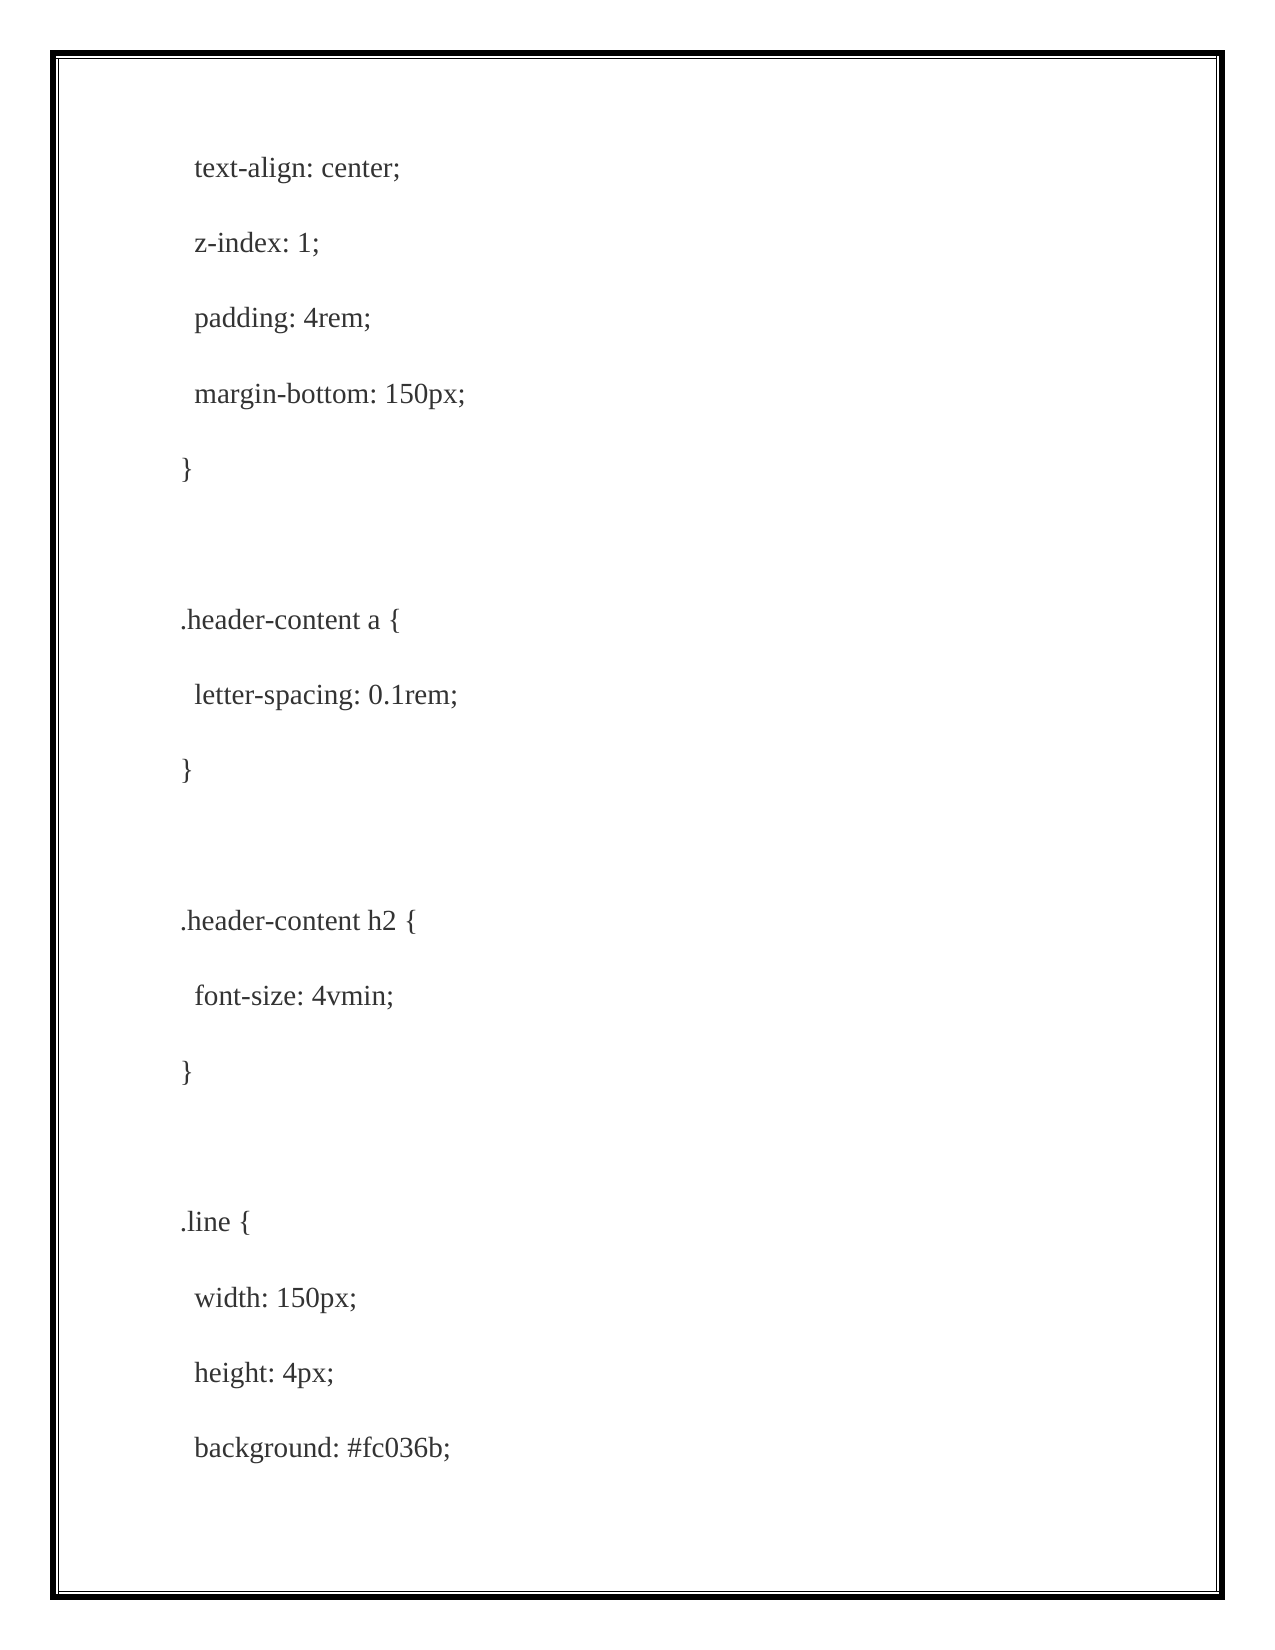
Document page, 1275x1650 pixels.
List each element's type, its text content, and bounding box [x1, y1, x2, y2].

text height: 4px; [179, 1355, 1125, 1388]
text } [179, 1054, 1125, 1087]
text background: #fc036b; [179, 1430, 1125, 1464]
text } [179, 752, 1125, 786]
text margin-bottom: 150px; [179, 376, 1125, 409]
text font-size: 4vmin; [179, 978, 1125, 1012]
text } [179, 451, 1125, 485]
text letter-spacing: 0.1rem; [179, 677, 1125, 711]
text width: 150px; [179, 1280, 1125, 1313]
text padding: 4rem; [179, 301, 1125, 334]
text .header-content a { [179, 602, 1125, 635]
text .header-content h2 { [179, 903, 1125, 937]
text text-align: center; [179, 150, 1125, 183]
text .line { [179, 1204, 1125, 1238]
text z-index: 1; [179, 225, 1125, 259]
